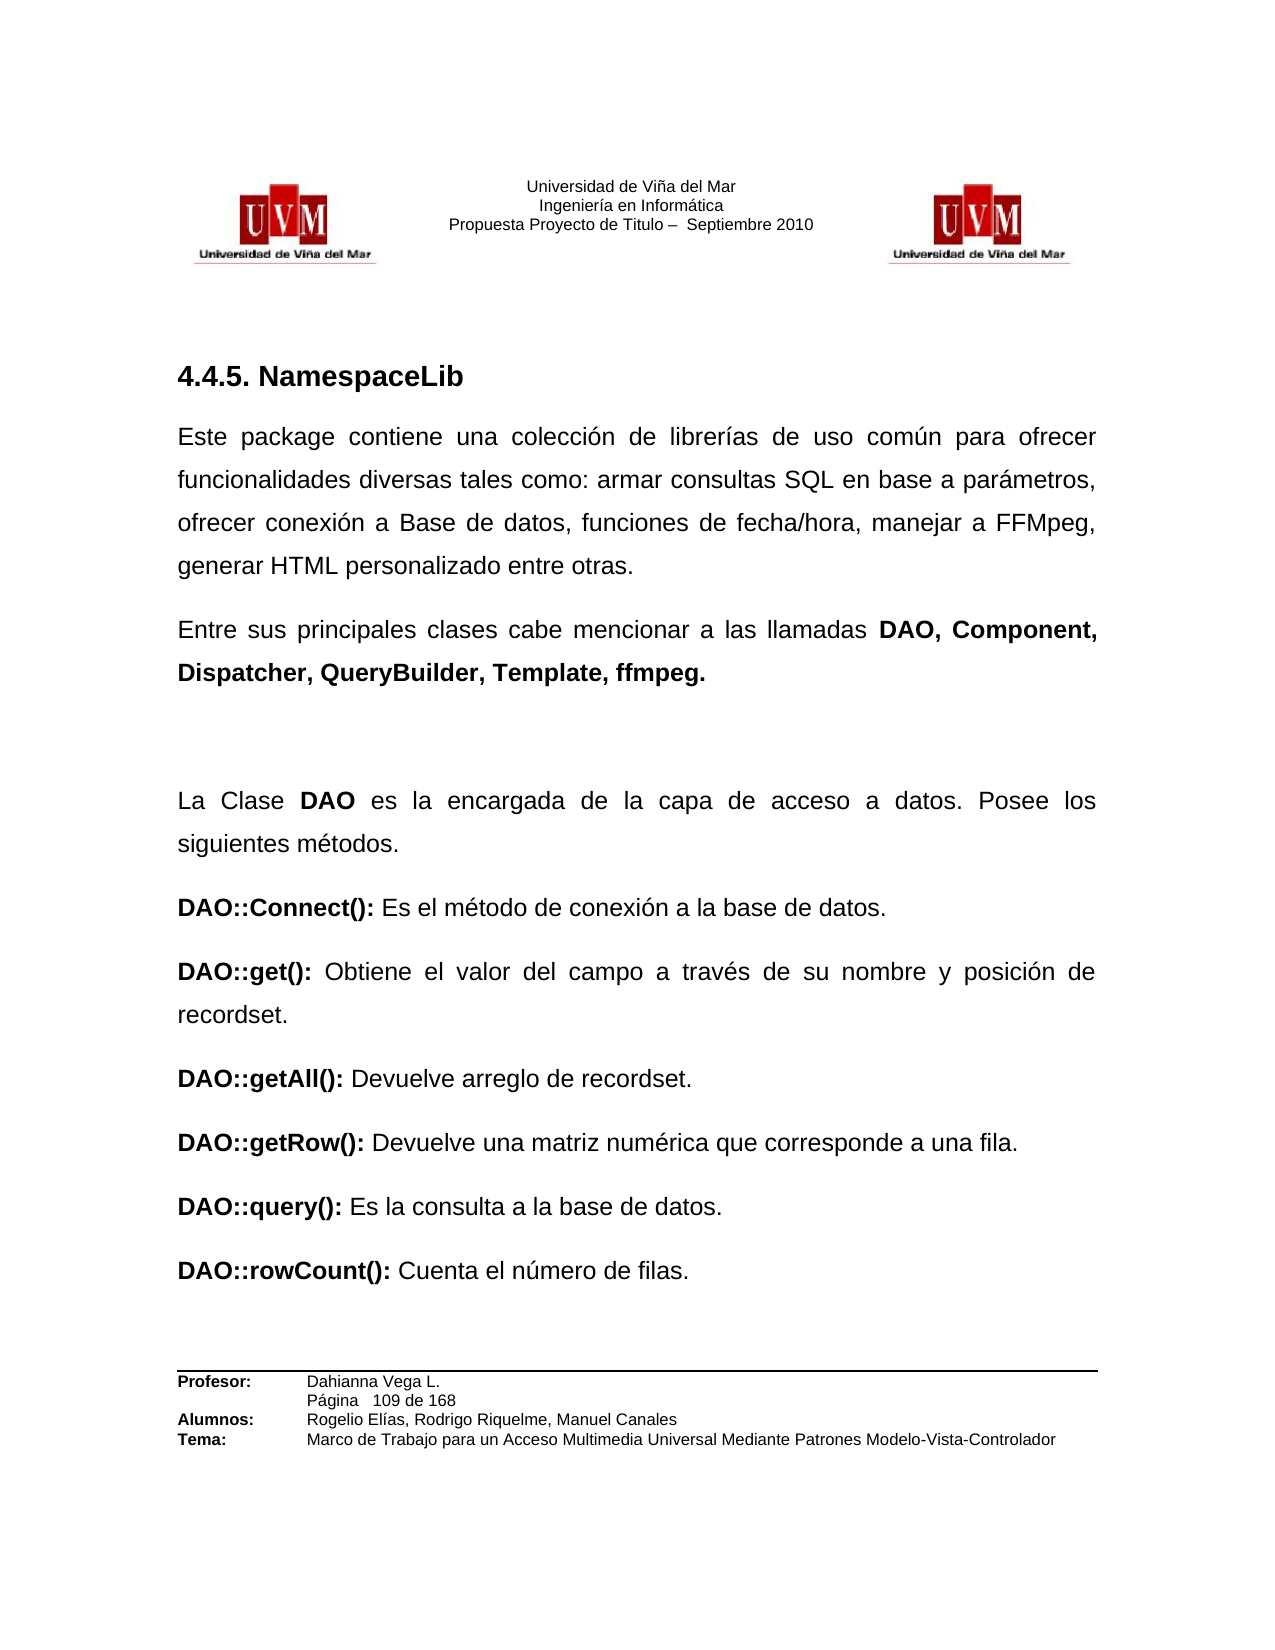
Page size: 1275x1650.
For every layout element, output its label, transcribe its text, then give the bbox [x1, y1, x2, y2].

text DAO::getAll(): Devuelve arreglo de recordset. [177, 1064, 1098, 1093]
text DAO::get(): Obtiene el valor del campo a través de su nombre y posición de recordset. [177, 957, 1098, 1029]
text DAO::Connect(): Es el método de conexión a la base de datos. [177, 893, 1098, 922]
text DAO::rowCount(): Cuenta el número de filas. [177, 1256, 1098, 1285]
text Este package contiene una colección de librerías de uso común para ofrecer funcionalidades diversas tales como: armar consultas SQL en base a parámetros, ofrecer conexión a Base de datos, funciones de fecha/hora, manejar a FFMpeg, generar HTML personalizado entre otras. [177, 422, 1098, 580]
text Entre sus principales clases cabe mencionar a las llamadas DAO, Component, Dispatcher, QueryBuilder, Template, ffmpeg. [177, 615, 1098, 687]
text La Clase DAO es la encargada de la capa de acceso a datos. Posee los siguientes métodos. [177, 786, 1098, 858]
text DAO::getRow(): Devuelve una matriz numérica que corresponde a una fila. [177, 1128, 1098, 1157]
subtitle 4.4.5. NamespaceLib [177, 359, 1098, 392]
picture [871, 176, 1084, 267]
text DAO::query(): Es la consulta a la base de datos. [177, 1192, 1098, 1221]
picture [177, 176, 390, 267]
